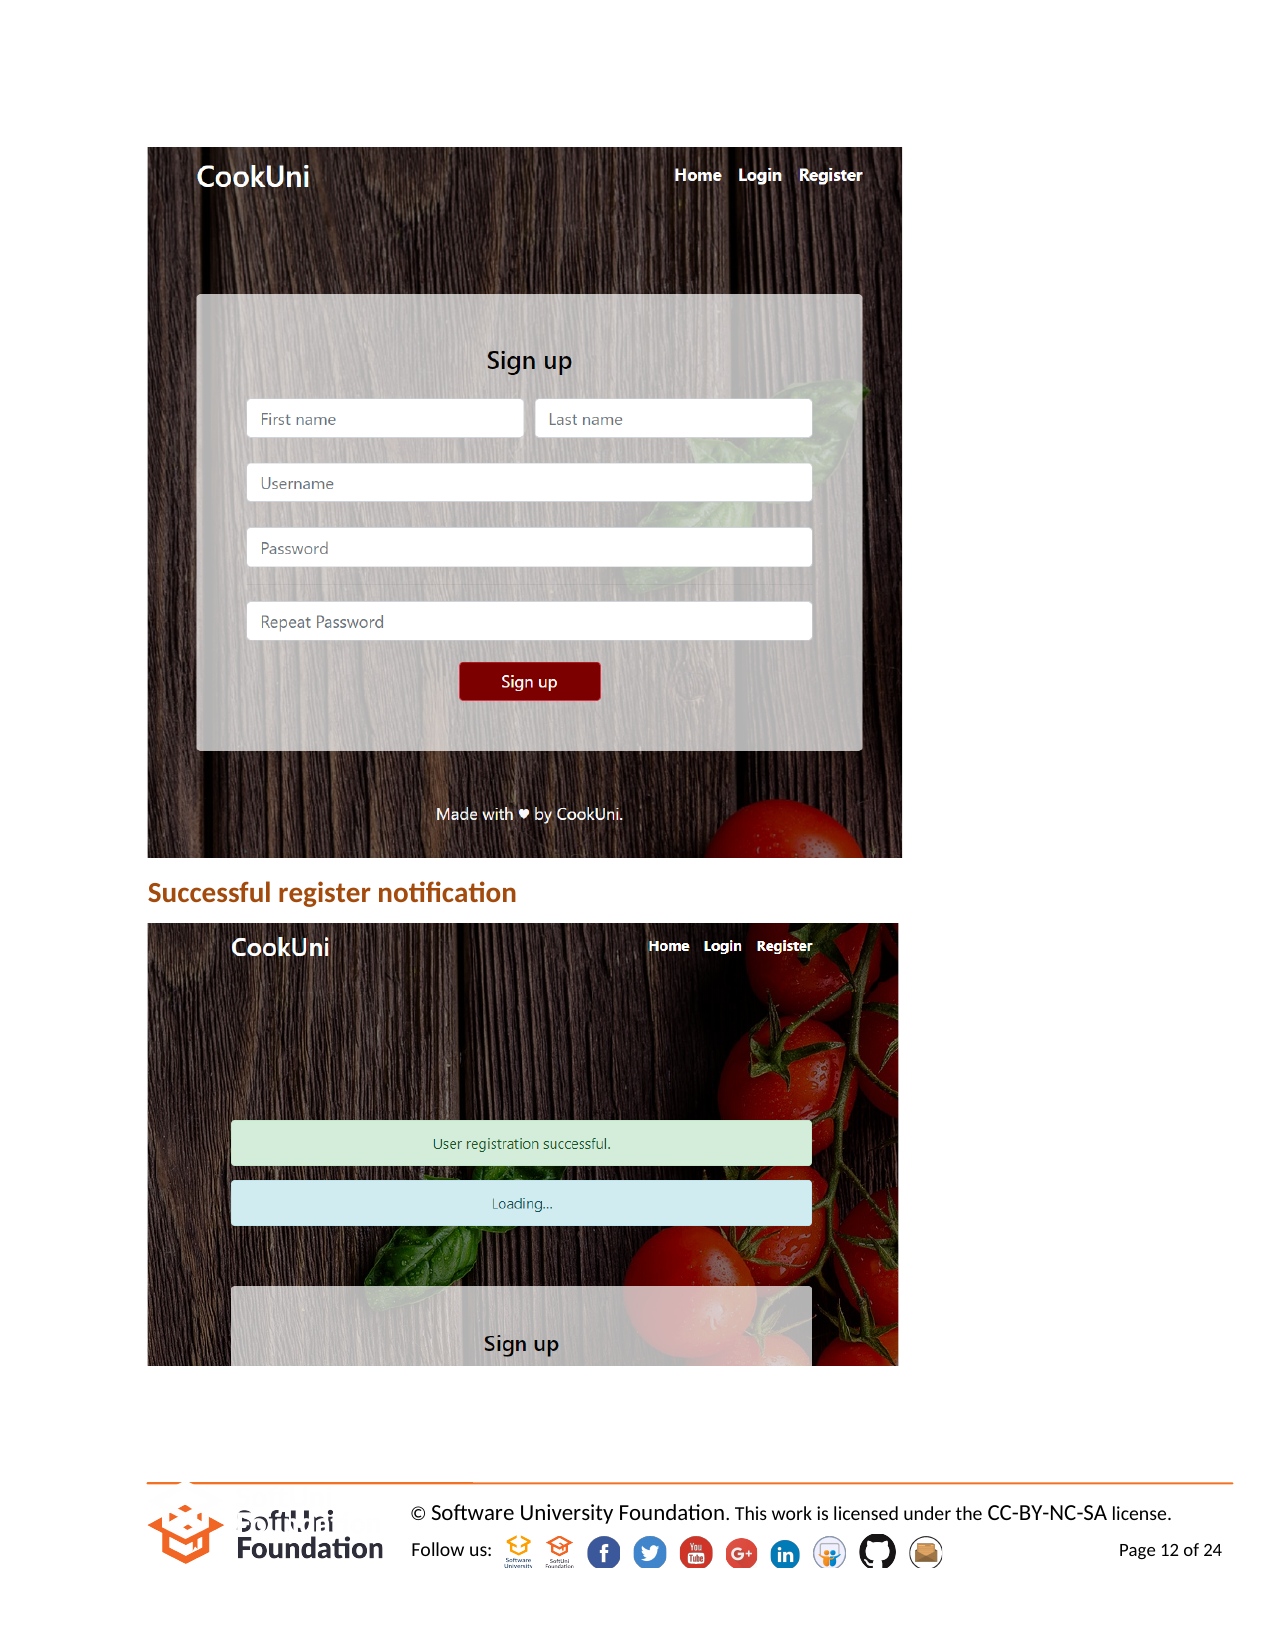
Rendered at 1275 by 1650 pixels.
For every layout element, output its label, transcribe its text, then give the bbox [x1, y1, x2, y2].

picture [504, 1535, 533, 1568]
picture [587, 1536, 620, 1568]
picture [784, 1552, 793, 1561]
picture [909, 1536, 943, 1568]
picture [770, 1540, 779, 1549]
subtitle Successful register notification [148, 874, 1127, 910]
picture [859, 1534, 896, 1568]
picture [147, 1480, 383, 1564]
picture [791, 1540, 800, 1549]
picture [813, 1536, 846, 1568]
picture [679, 1536, 713, 1568]
picture [726, 1538, 758, 1568]
picture [147, 923, 899, 1366]
picture [545, 1536, 574, 1568]
picture [633, 1536, 667, 1568]
picture [147, 147, 903, 858]
